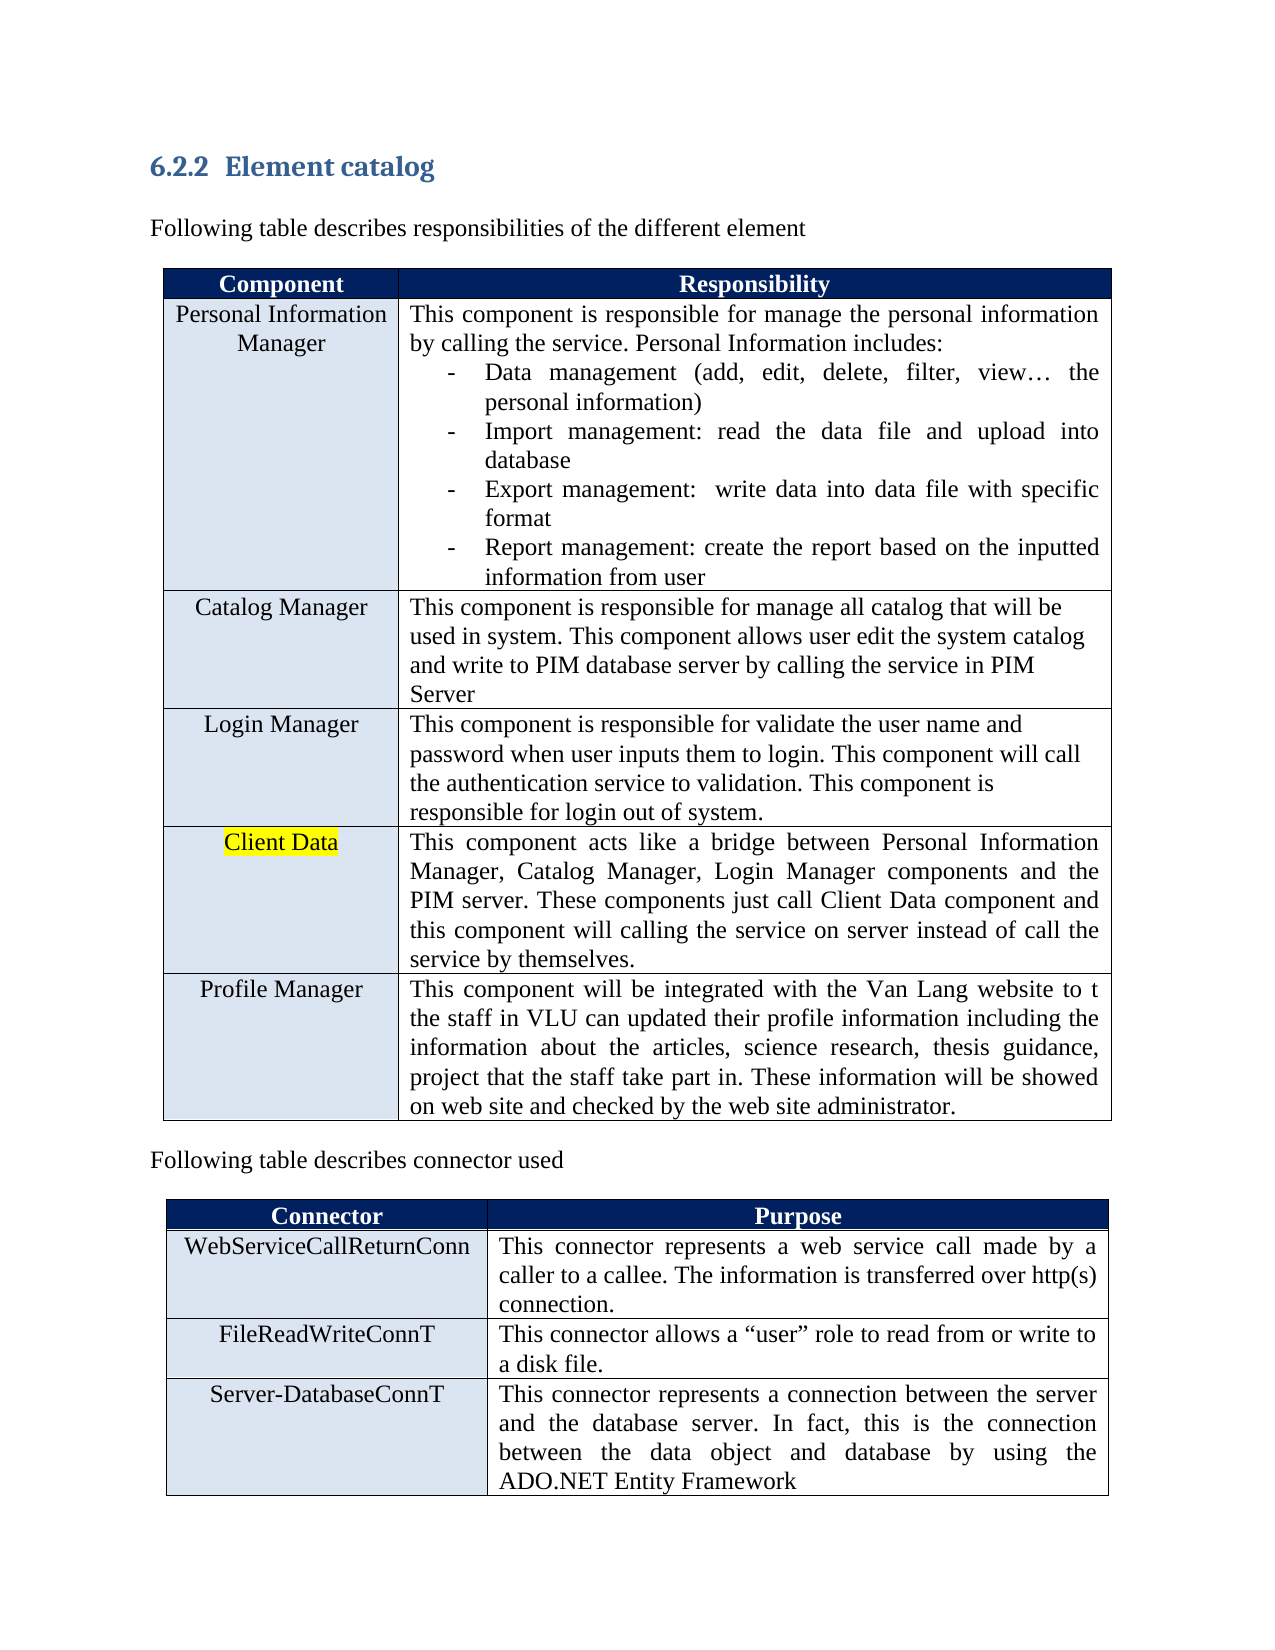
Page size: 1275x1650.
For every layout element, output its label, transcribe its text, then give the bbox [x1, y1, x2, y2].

table_cell This component is responsible for manage the personal information by calling the service. Personal Information includes: Data management (add, edit, delete, filter, view… the personal information) Import management: read the data file and upload into database Export management: write data into data file with specific format Report management: create the report based on the inputted information from user [399, 299, 1111, 590]
table_header Responsibility [399, 269, 1111, 298]
table_cell Profile Manager [164, 974, 398, 1119]
table_header Purpose [488, 1200, 1108, 1229]
table_cell Catalog Manager [164, 591, 398, 708]
table_cell This connector represents a connection between the server and the database server. In fact, this is the connection between the data object and database by using the ADO.NET Entity Framework [488, 1379, 1108, 1495]
text Following table describes responsibilities of the different element [150, 213, 1125, 242]
table_cell This connector allows a “user” role to read from or write to a disk file. [488, 1319, 1108, 1377]
text Following table describes connector used [150, 1146, 1125, 1174]
table_cell This connector represents a web service call made by a caller to a callee. The information is transferred over http(s) connection. [488, 1231, 1108, 1318]
table_cell This component acts like a bridge between Personal Information Manager, Catalog Manager, Login Manager components and the PIM server. These components just call Client Data component and this component will calling the service on server instead of call the service by themselves. [399, 827, 1111, 973]
table_cell FileReadWriteConnT [167, 1319, 487, 1377]
table_header Connector [167, 1200, 487, 1229]
table_cell Login Manager [164, 709, 398, 826]
table_cell Personal Information Manager [164, 299, 398, 590]
table_cell This component is responsible for manage all catalog that will be used in system. This component allows user edit the system catalog and write to PIM database server by calling the service in PIM Server [399, 591, 1111, 708]
table_cell WebServiceCallReturnConn [167, 1231, 487, 1318]
table_cell Server-DatabaseConnT [167, 1379, 487, 1495]
table_cell This component is responsible for validate the user name and password when user inputs them to login. This component will call the authentication service to validation. This component is responsible for login out of system. [399, 709, 1111, 826]
table_cell Client Data [164, 827, 398, 973]
subtitle Element catalog [150, 150, 1125, 183]
table_cell This component will be integrated with the Van Lang website to t the staff in VLU can updated their profile information including the information about the articles, science research, thesis guidance, project that the staff take part in. These information will be showed on web site and checked by the web site administrator. [399, 974, 1111, 1119]
table_header Component [164, 269, 398, 298]
